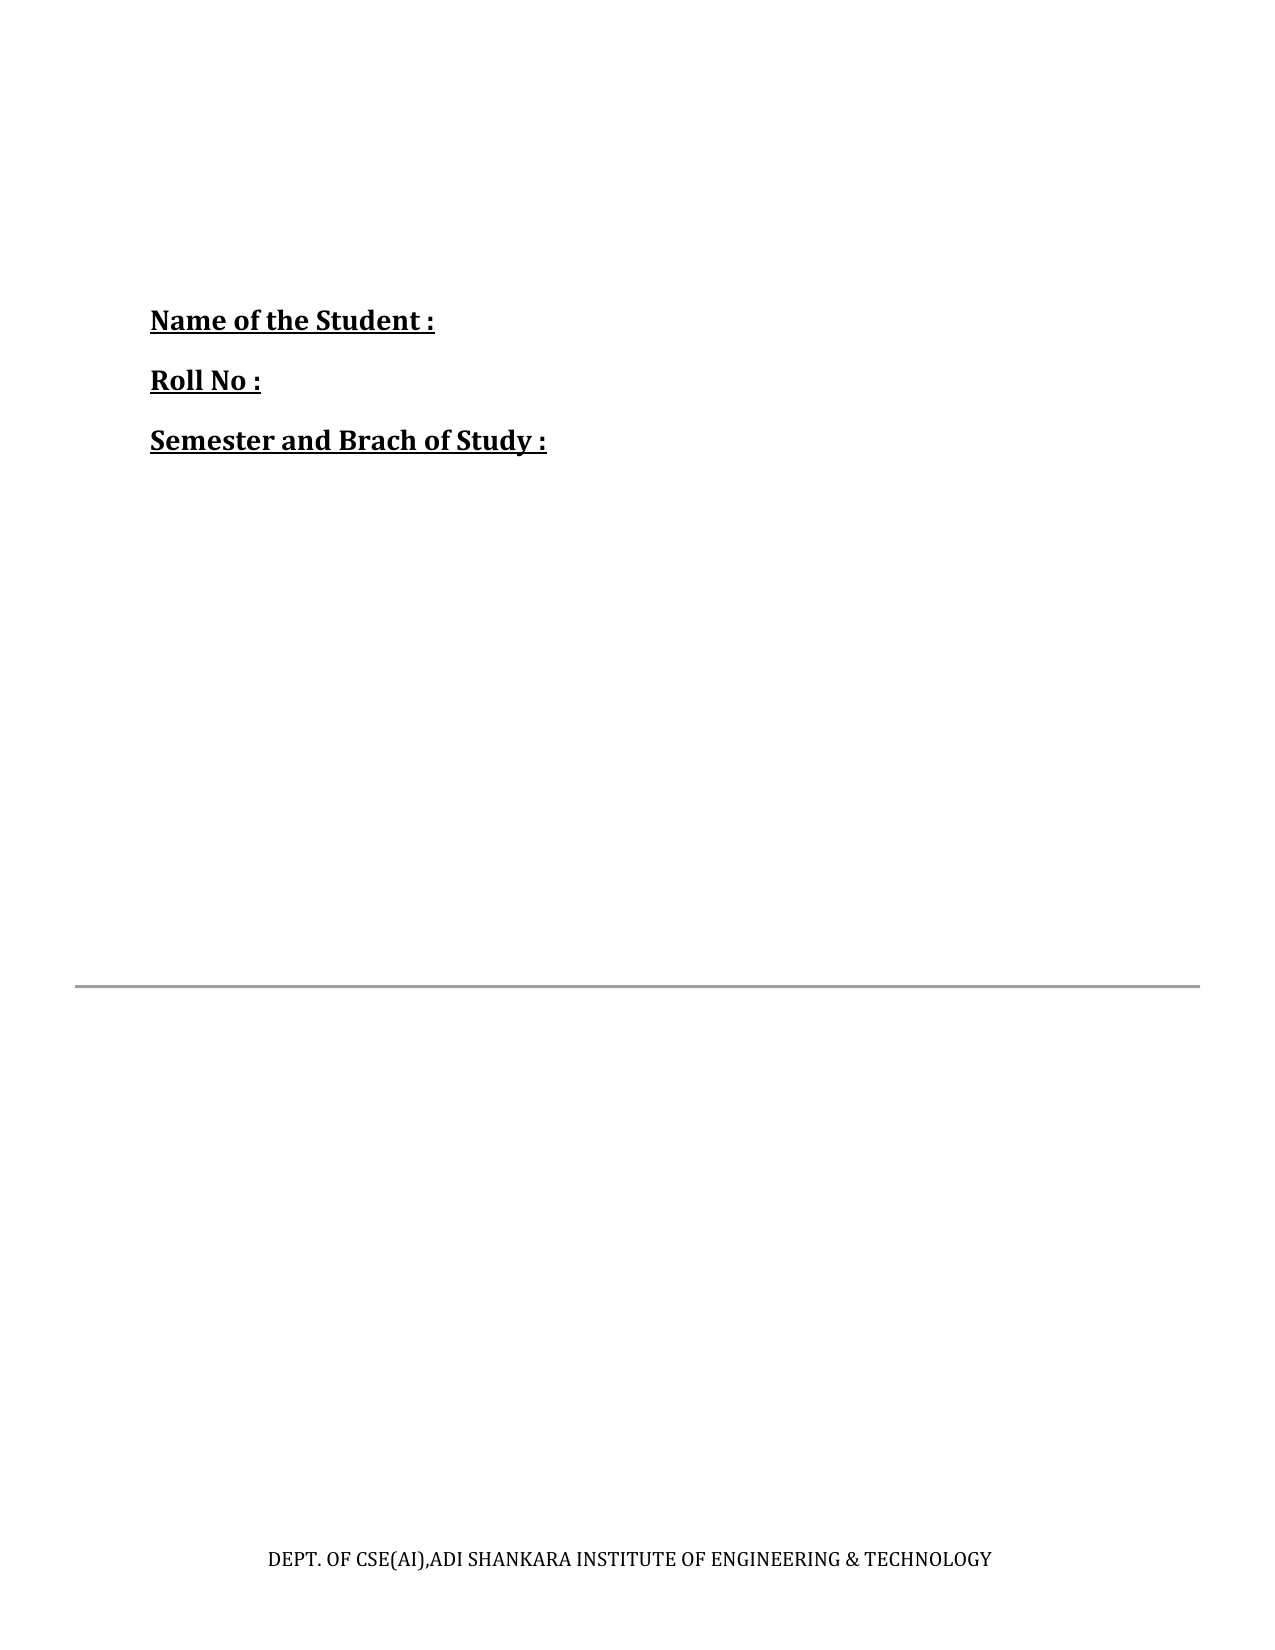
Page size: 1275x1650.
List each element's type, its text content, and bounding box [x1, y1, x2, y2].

text Semester and Brach of Study : [150, 423, 1200, 457]
text Name of the Student : Roll No : [150, 303, 482, 397]
